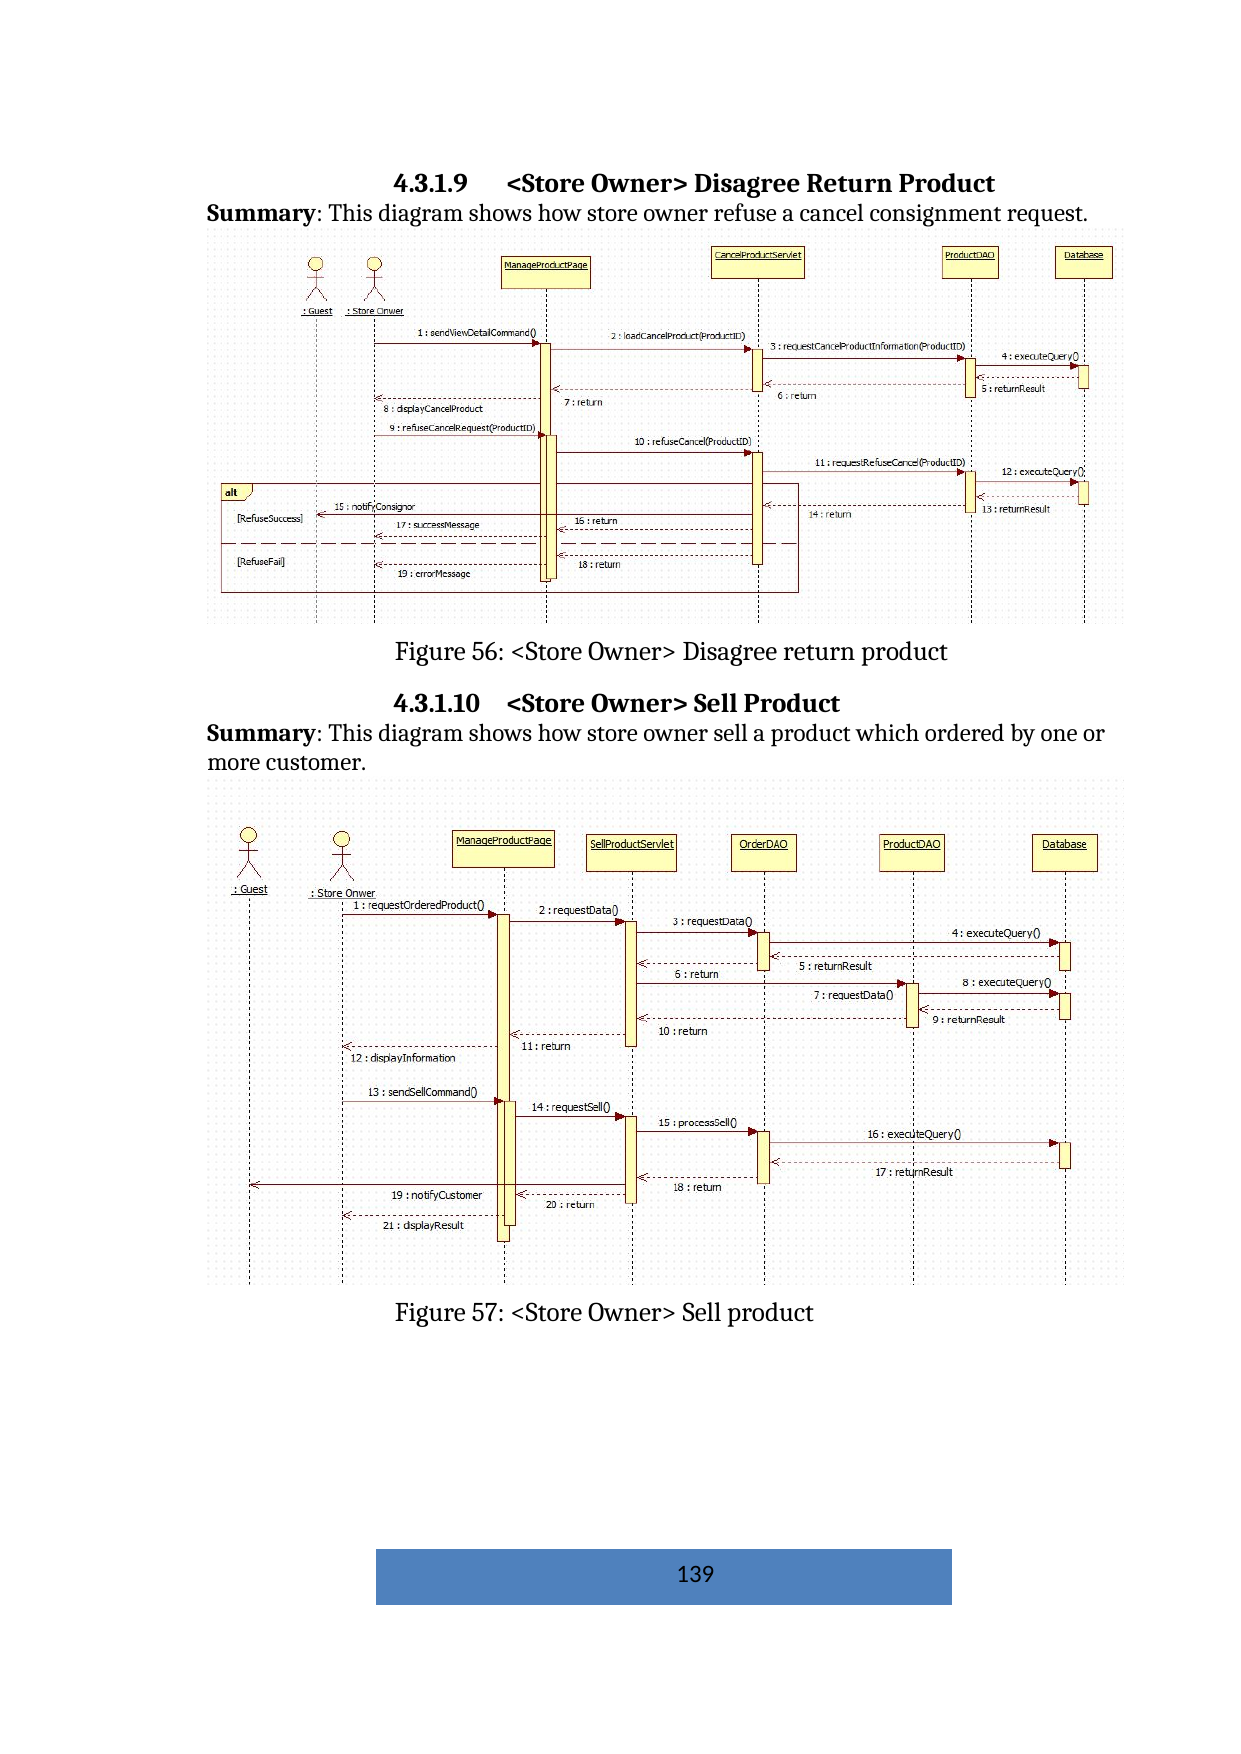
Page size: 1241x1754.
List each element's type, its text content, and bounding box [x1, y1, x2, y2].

text Summary: This diagram shows how store owner sell a product which ordered by one or more customer. [207, 719, 1122, 776]
picture [207, 227, 1124, 624]
subtitle <Store Owner> Sell Product [393, 688, 1122, 719]
text Figure 56: <Store Owner> Disagree return product [394, 636, 1122, 667]
subtitle <Store Owner> Disagree Return Product [393, 168, 1122, 199]
text Summary: This diagram shows how store owner refuse a cancel consignment request. [207, 199, 1122, 227]
picture [207, 776, 1124, 1285]
text Figure 57: <Store Owner> Sell product [394, 1297, 1122, 1329]
